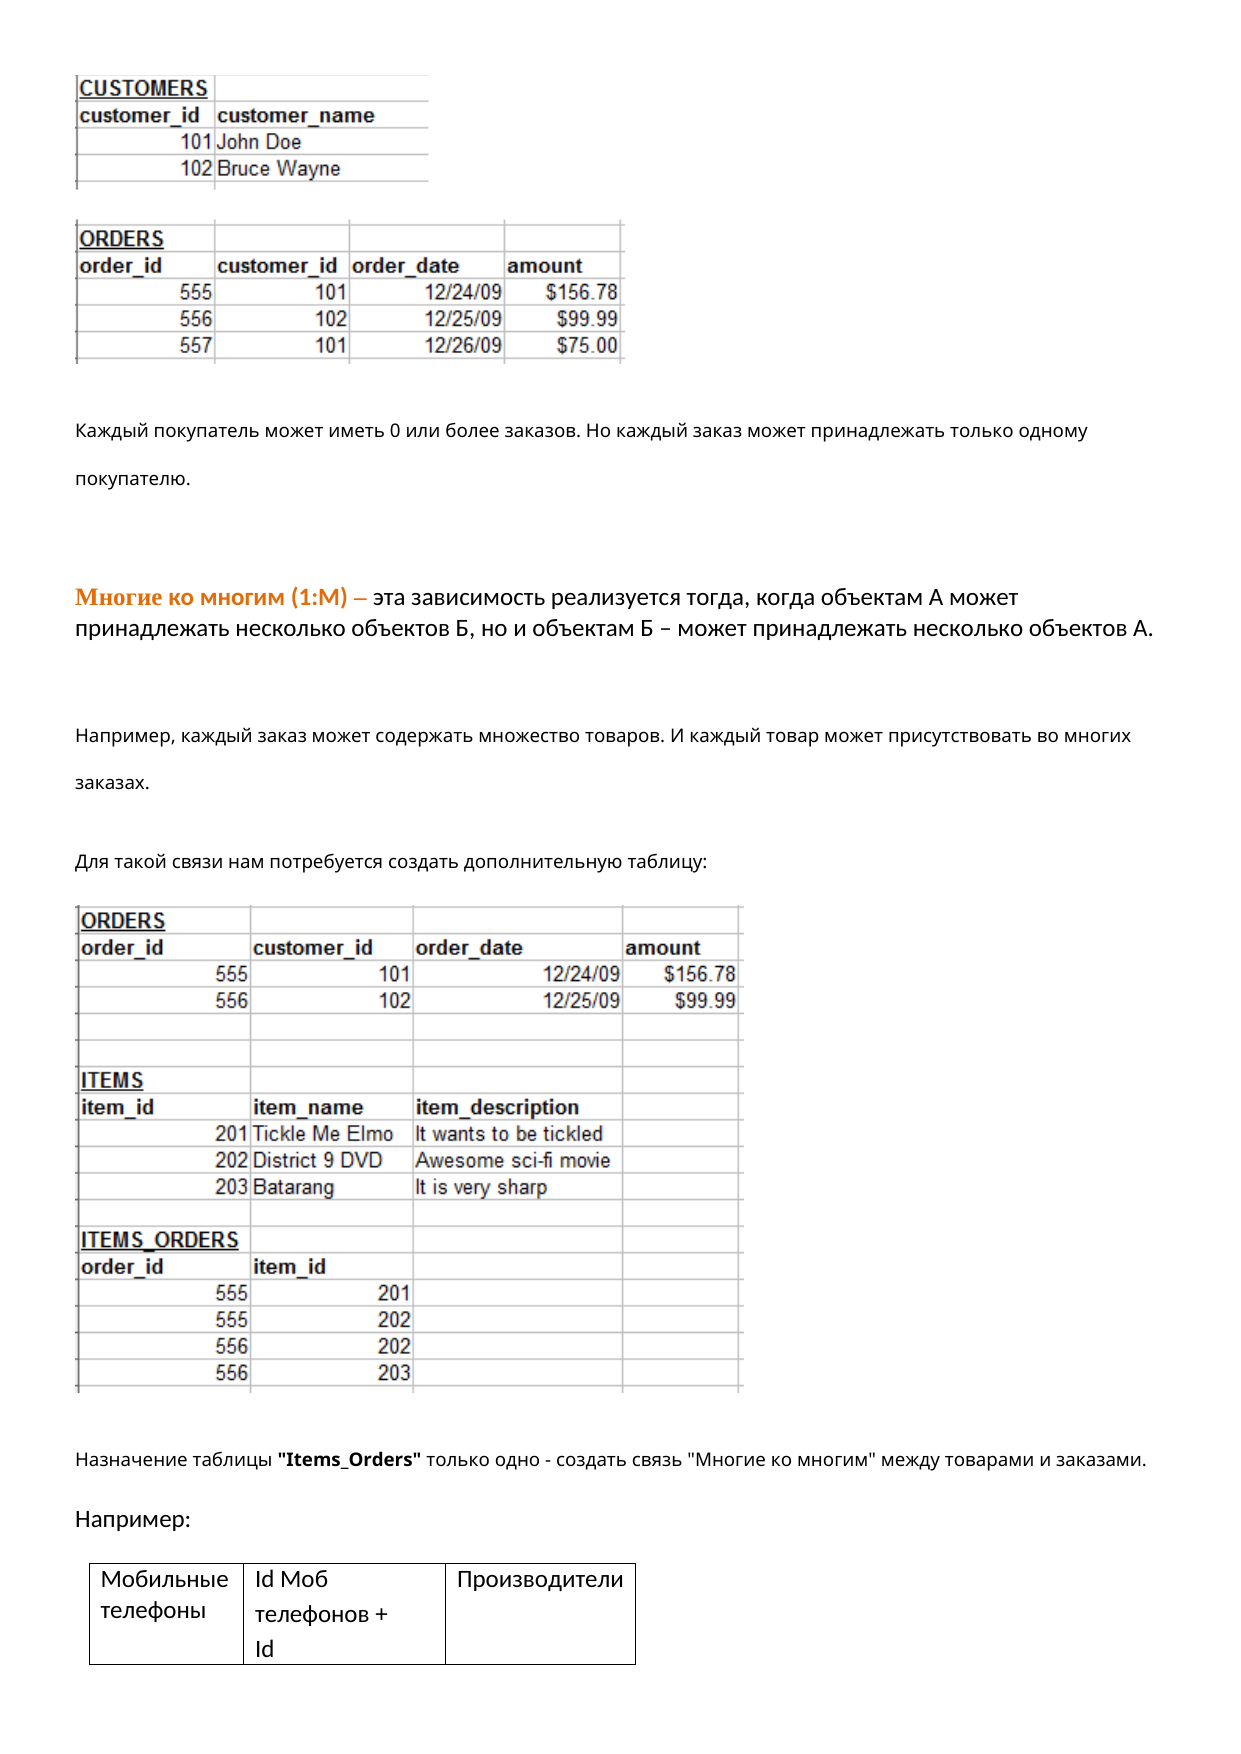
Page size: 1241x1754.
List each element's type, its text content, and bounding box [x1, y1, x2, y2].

text Для такой связи нам потребуется создать дополнительную таблицу: [75, 991, 1165, 1038]
text Каждый покупатель может иметь 0 или более заказов. Но каждый заказ может принадлежать только одному покупателю. [75, 559, 1165, 654]
picture [75, 1069, 744, 1557]
text Назначение таблицы "Items_Orders" только одно - создать связь "Многие ко многим" между товарами и заказами. [75, 1588, 1165, 1636]
text Многие ко многим (1:М) – эта зависимость реализуется тогда, когда объектам А может принадлежать несколько объектов Б, но и объектам Б – может принадлежать несколько объектов А. [75, 745, 1165, 835]
list Заказ может содержать несколько товаров. [92, 103, 1165, 132]
list У покупателей может быть несколько заказов. [92, 75, 1165, 103]
text Например, каждый заказ может содержать множество товаров. И каждый товар может присутствовать во многих заказах. [75, 864, 1165, 959]
list Товары могут иметь описание на нескольких языках. [92, 132, 1165, 160]
picture [75, 239, 625, 529]
text В этих случаях нам потребуется создать связь "Один ко многим". Пример: [75, 160, 1165, 208]
